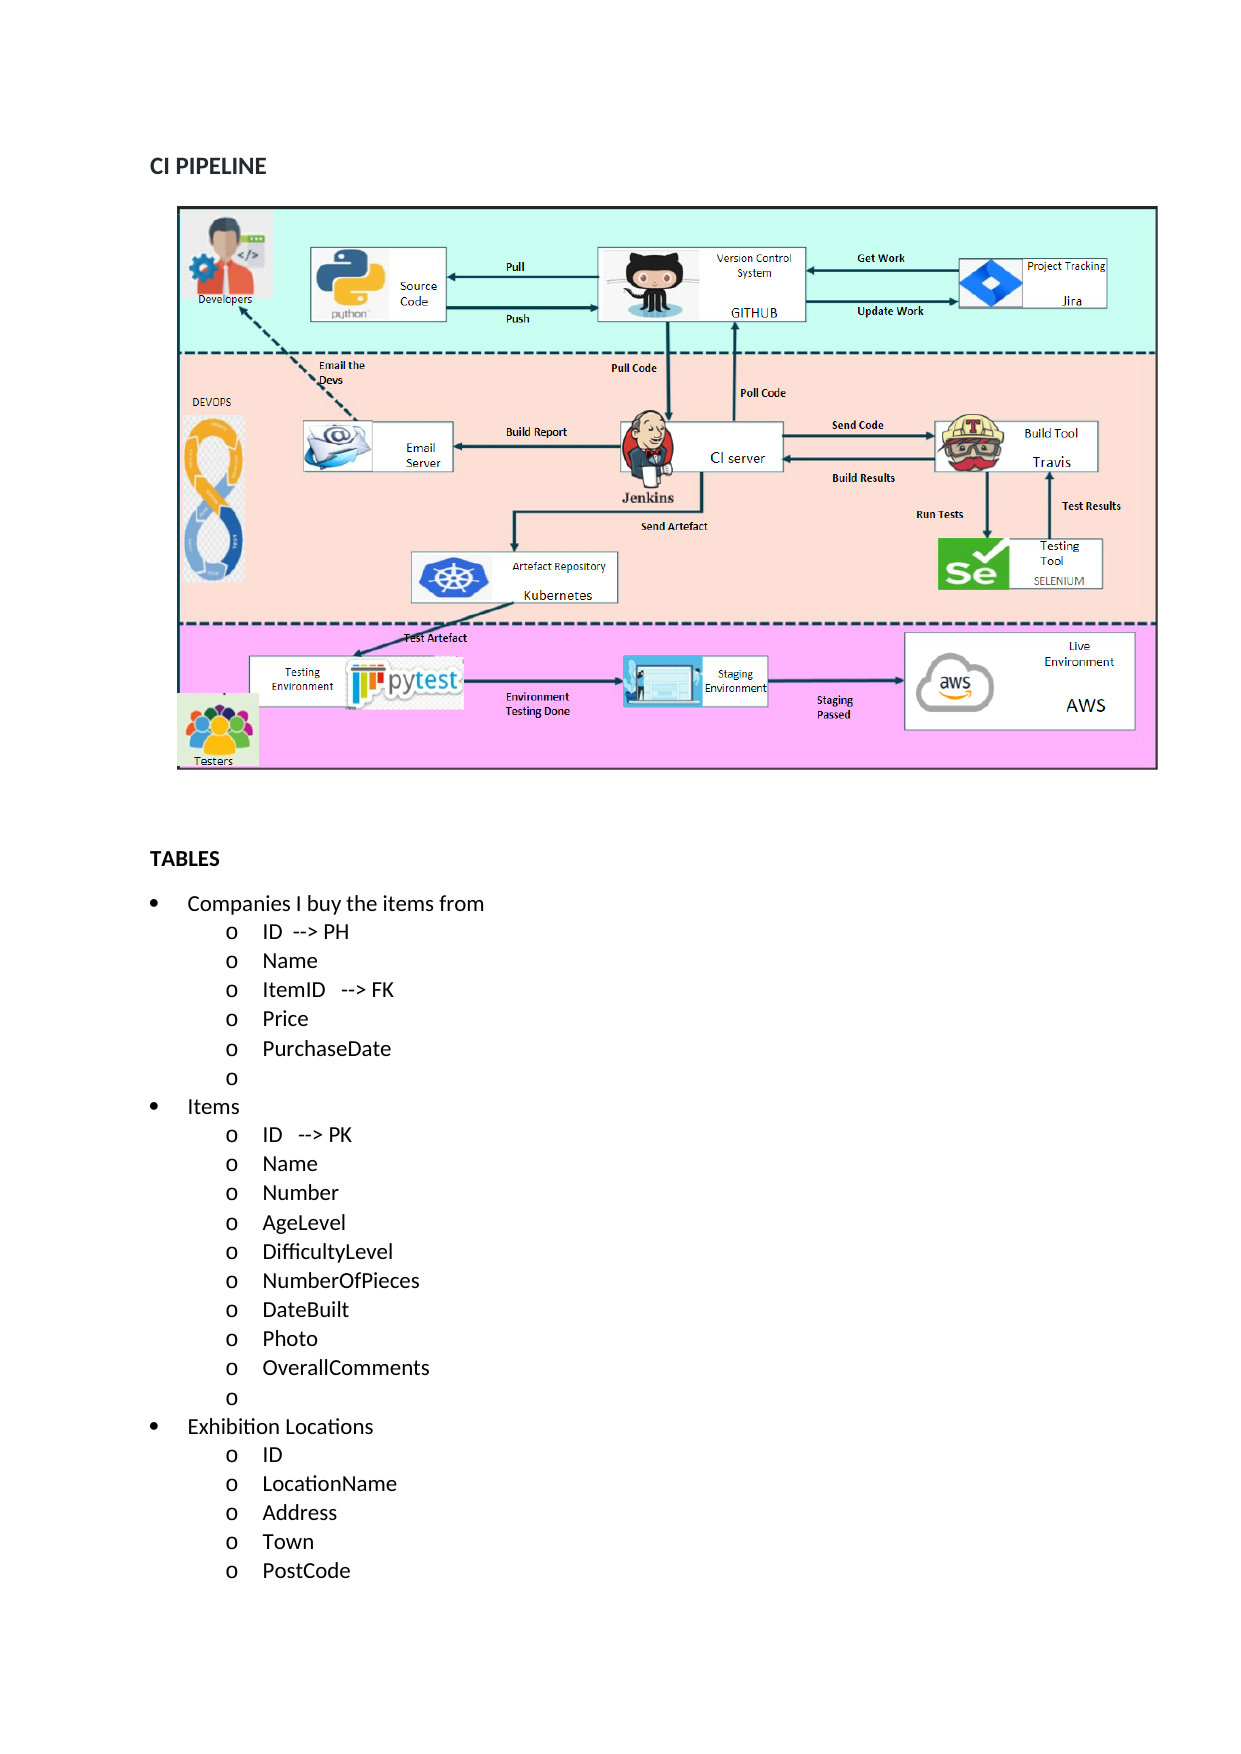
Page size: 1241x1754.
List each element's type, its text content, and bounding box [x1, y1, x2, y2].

text CI PIPELINE [150, 150, 1090, 181]
list Companies I buy the items from [150, 889, 1090, 917]
list Name [225, 946, 1090, 975]
text TABLES [150, 844, 1090, 872]
list ID --> PH [225, 917, 1090, 946]
list NumberOfPieces [225, 1266, 1090, 1295]
list DifficultyLevel [225, 1237, 1090, 1266]
list Exhibition Locations [150, 1412, 1090, 1440]
list OverallComments [225, 1353, 1090, 1383]
list ItemID --> FK [225, 975, 1090, 1004]
list Items [150, 1092, 1090, 1120]
list AgeLevel [225, 1208, 1090, 1237]
list Number [225, 1178, 1090, 1208]
list ID [225, 1440, 1090, 1469]
list PostCode [225, 1556, 1090, 1586]
list Name [225, 1149, 1090, 1178]
list Town [225, 1527, 1090, 1556]
list PurchaseDate [225, 1034, 1090, 1063]
list LocationName [225, 1469, 1090, 1498]
list Photo [225, 1324, 1090, 1353]
list Address [225, 1498, 1090, 1527]
list ID --> PK [225, 1120, 1090, 1149]
list Price [225, 1004, 1090, 1034]
list DateBuilt [225, 1295, 1090, 1324]
